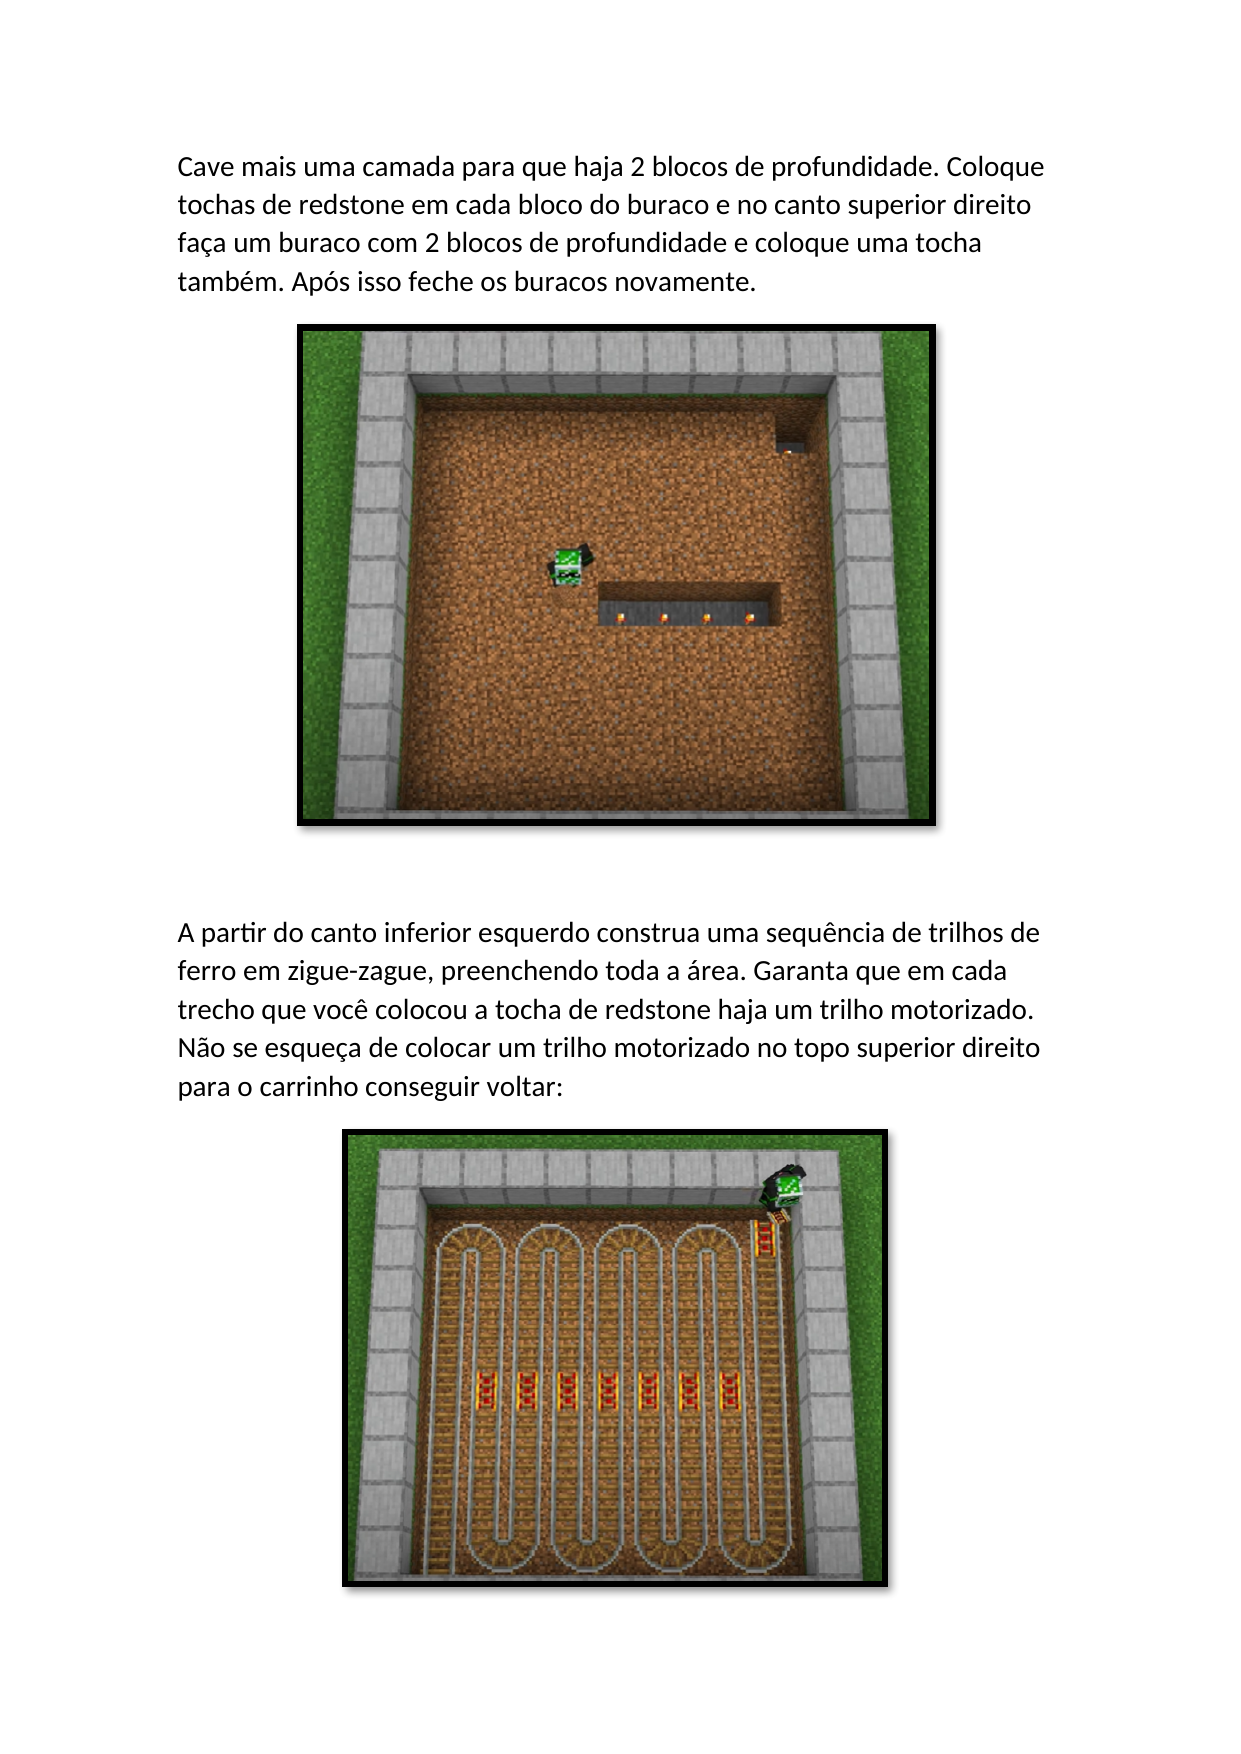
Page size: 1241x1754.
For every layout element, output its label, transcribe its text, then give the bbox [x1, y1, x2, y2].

picture [303, 331, 929, 819]
text A partir do canto inferior esquerdo construa uma sequência de trilhos de ferro em zigue-zague, preenchendo toda a área. Garanta que em cada trecho que você colocou a tocha de redstone haja um trilho motorizado. Não se esqueça de colocar um trilho motorizado no topo superior direito para o carrinho conseguir voltar: [177, 914, 1063, 1103]
picture [348, 1135, 882, 1581]
text Cave mais uma camada para que haja 2 blocos de profundidade. Coloque tochas de redstone em cada bloco do buraco e no canto superior direito faça um buraco com 2 blocos de profundidade e coloque uma tocha também. Após isso feche os buracos novamente. [177, 148, 1063, 298]
